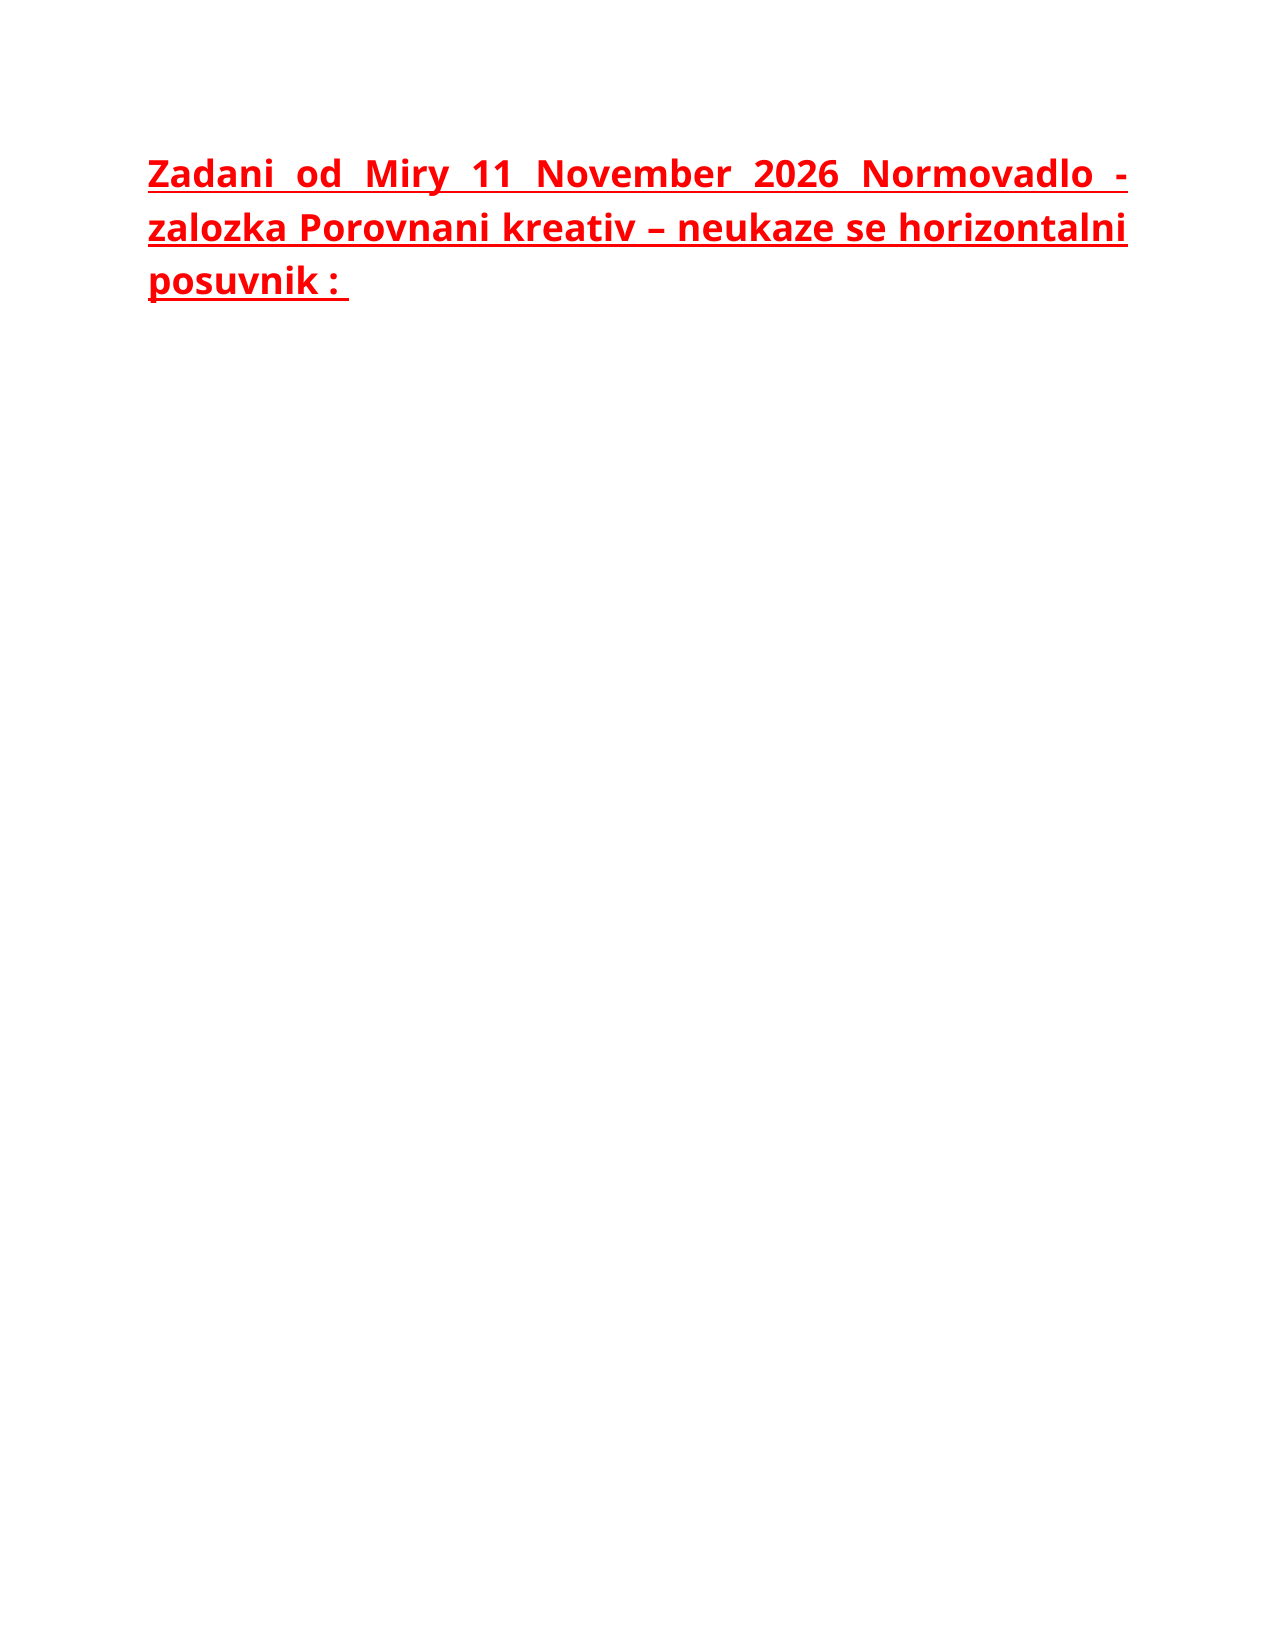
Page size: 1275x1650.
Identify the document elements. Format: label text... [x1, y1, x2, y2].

subtitle Zadani od Miry 15 August 2018 Normovadlo - zalozka Porovnani kreativ – neukaze se horizontalni posuvnik : [148, 148, 1127, 191]
subtitle Zadani od Miry 15 August 2018 Normovadlo - zalozka Porovnani kreativ – neukaze se horizontalni posuvnik : [148, 247, 1127, 306]
subtitle Zadani od Miry 15 August 2018 Normovadlo - zalozka Porovnani kreativ – neukaze se horizontalni posuvnik : [148, 193, 1127, 244]
